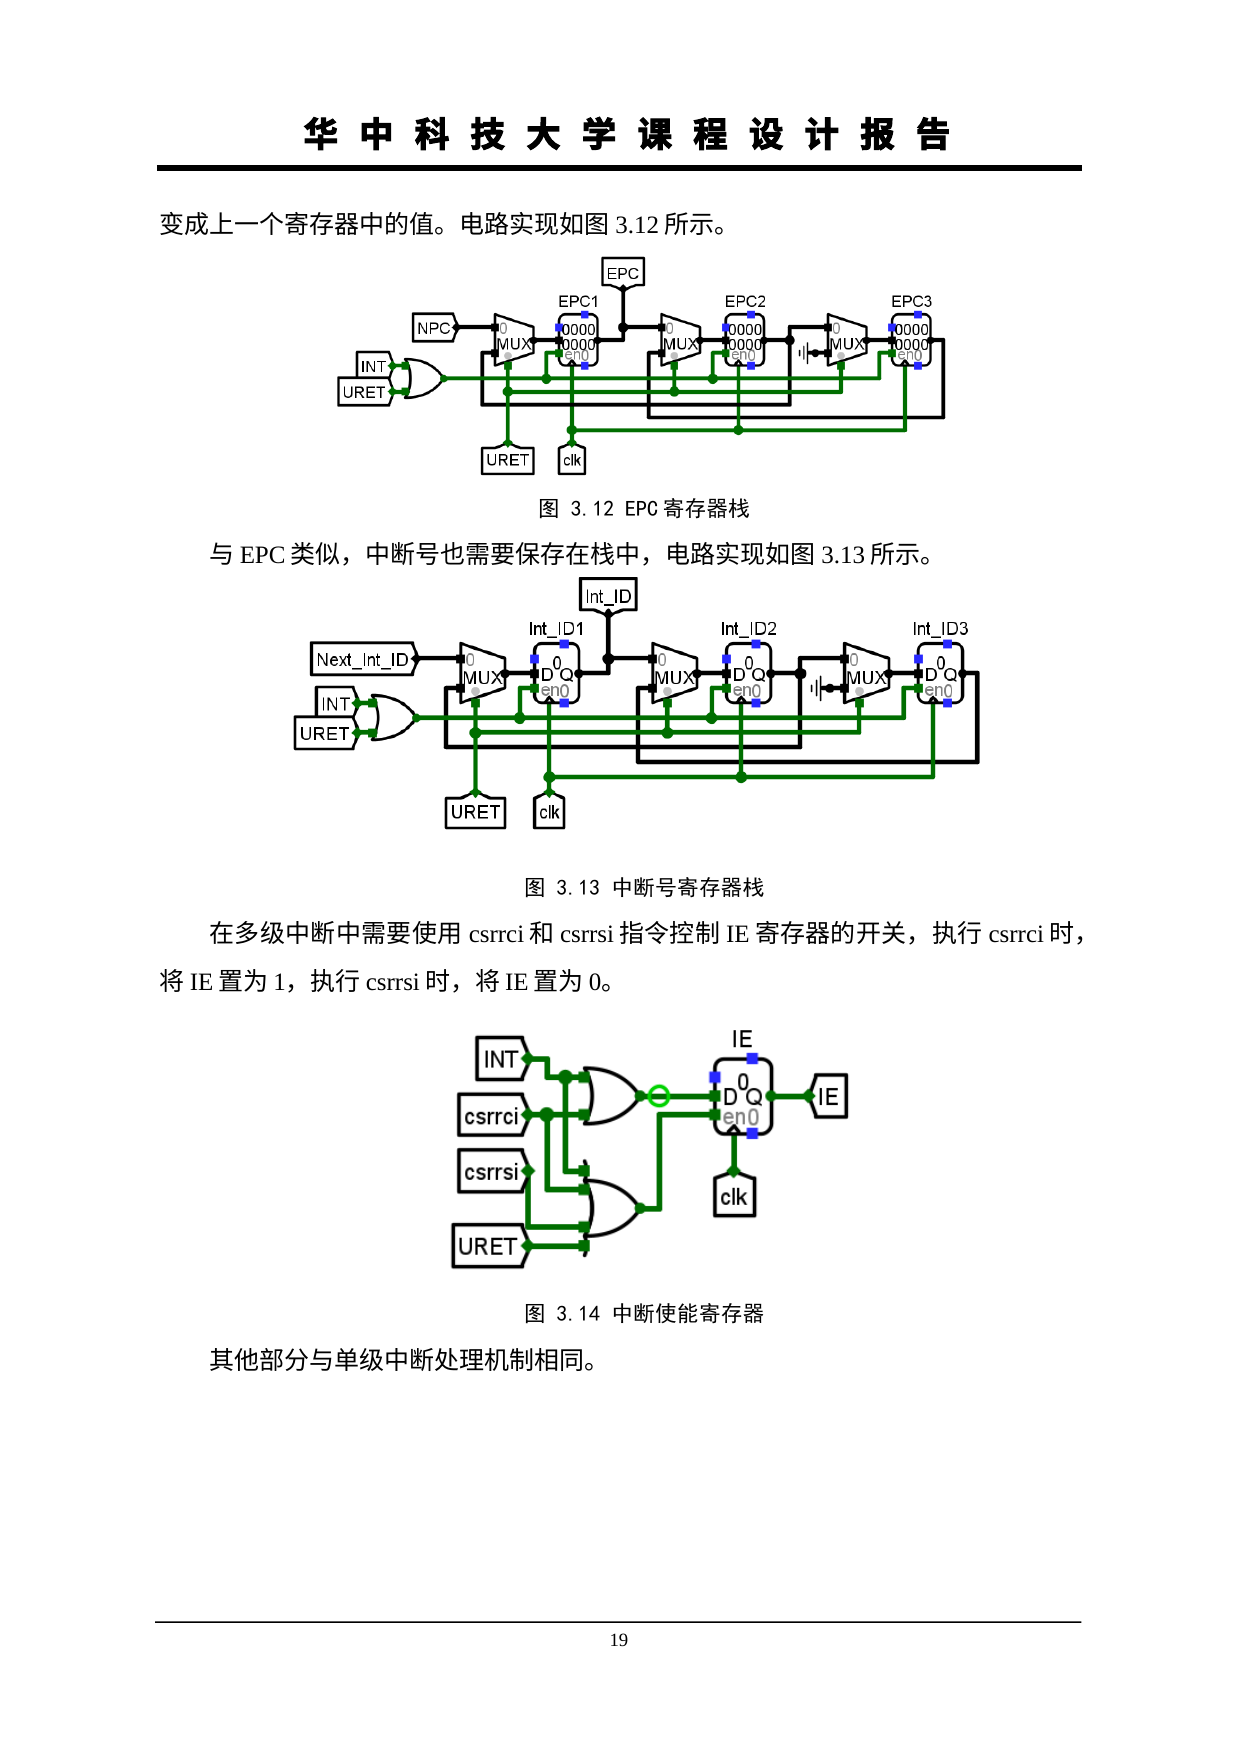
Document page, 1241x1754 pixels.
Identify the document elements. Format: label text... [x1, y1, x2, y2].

text 在多级中断中需要使用csrrci和csrrsi指令控制IE寄存器的开关，执行csrrci时，将IE置为1，执行csrrsi时，将IE置为0。 [159, 908, 1075, 1003]
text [159, 198, 1075, 246]
text 其他部分与单级中断处理机制相同。 [159, 1334, 1075, 1382]
picture [282, 577, 1002, 832]
picture [315, 246, 969, 478]
picture [429, 1003, 856, 1273]
